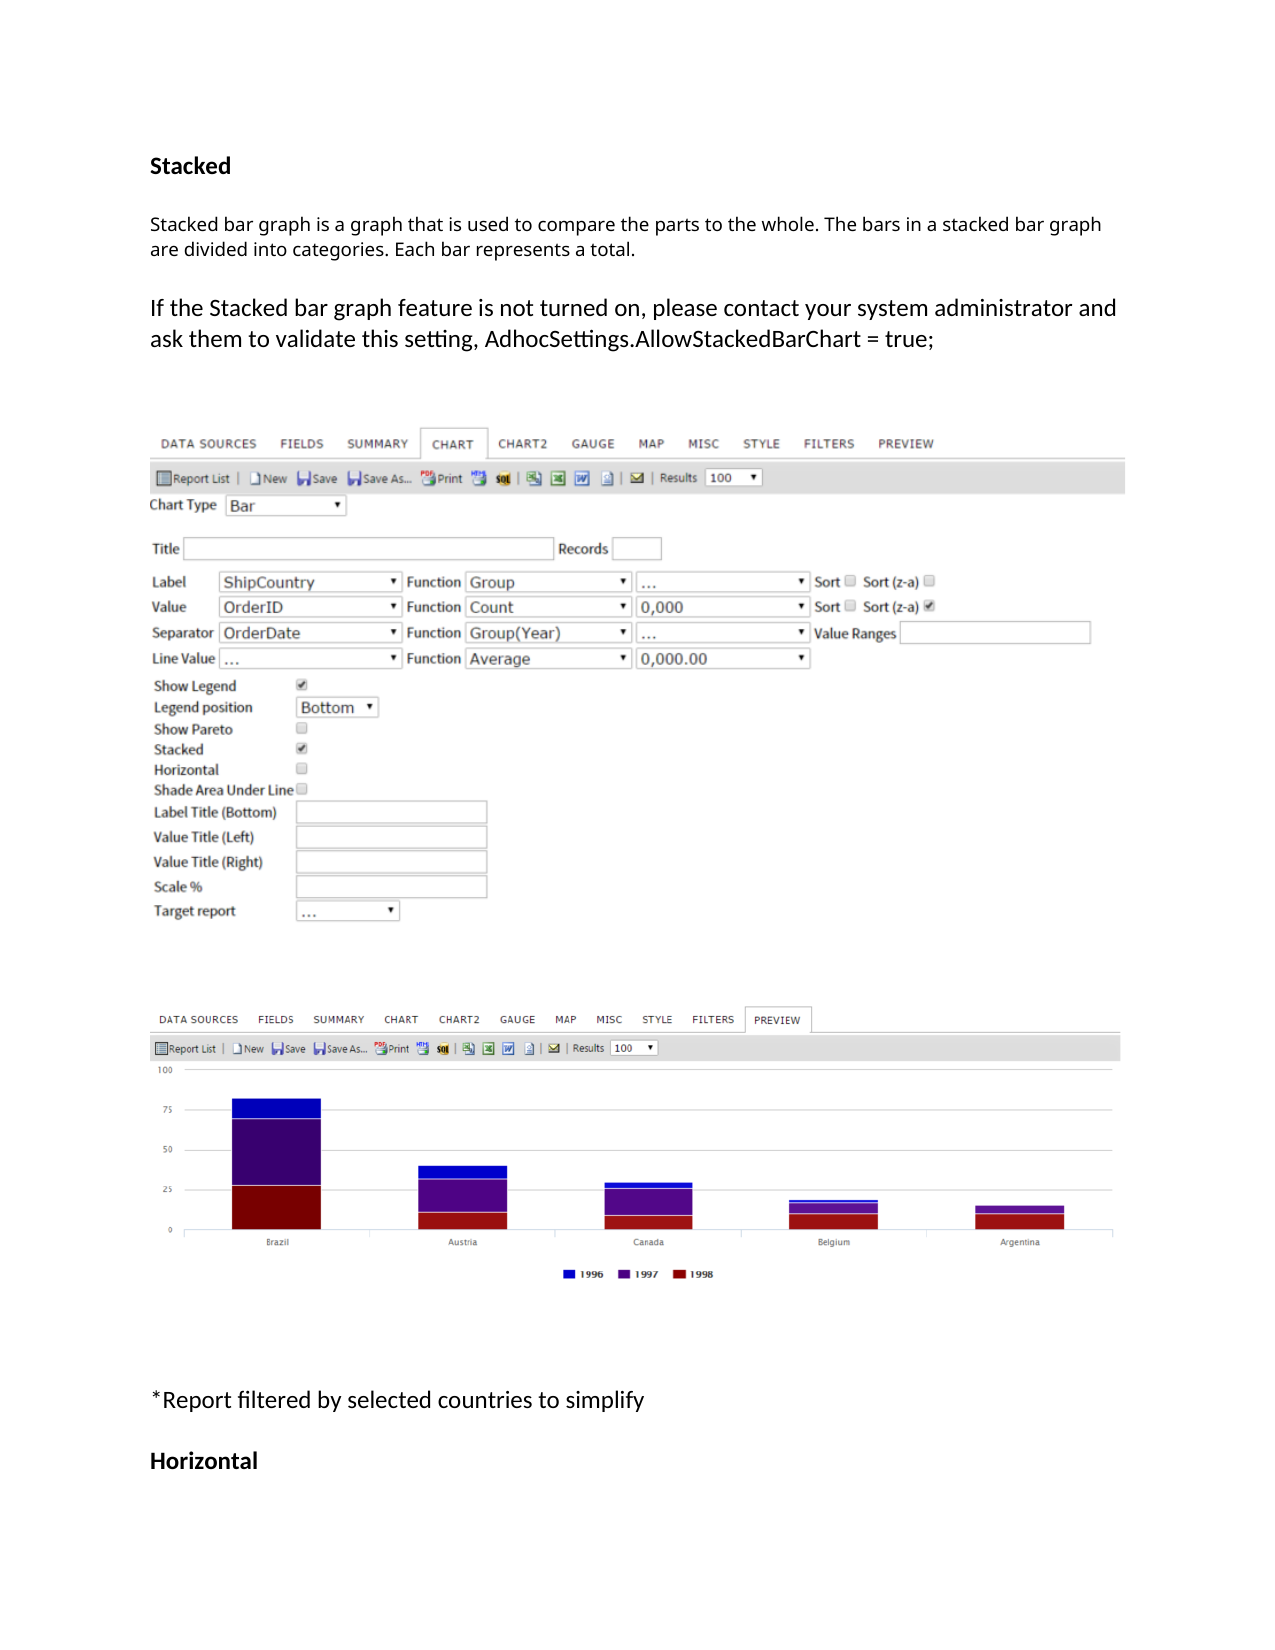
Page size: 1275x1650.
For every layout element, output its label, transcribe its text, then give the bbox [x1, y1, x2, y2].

text If the Stacked bar graph feature is not turned on, please contact your system administrator and ask them to validate this setting, AdhocSettings.AllowStackedBarChart = true; [150, 293, 1125, 354]
text *Report filtered by selected countries to simplify [150, 1384, 1125, 1414]
text Horizontal [150, 1445, 1125, 1476]
text Stacked [150, 150, 1125, 181]
picture [150, 994, 1125, 1293]
text Stacked bar graph is a graph that is used to compare the parts to the whole. The bars in a stacked bar graph are divided into categories. Each bar represents a total. [636, 211, 1125, 262]
picture [150, 414, 1125, 965]
